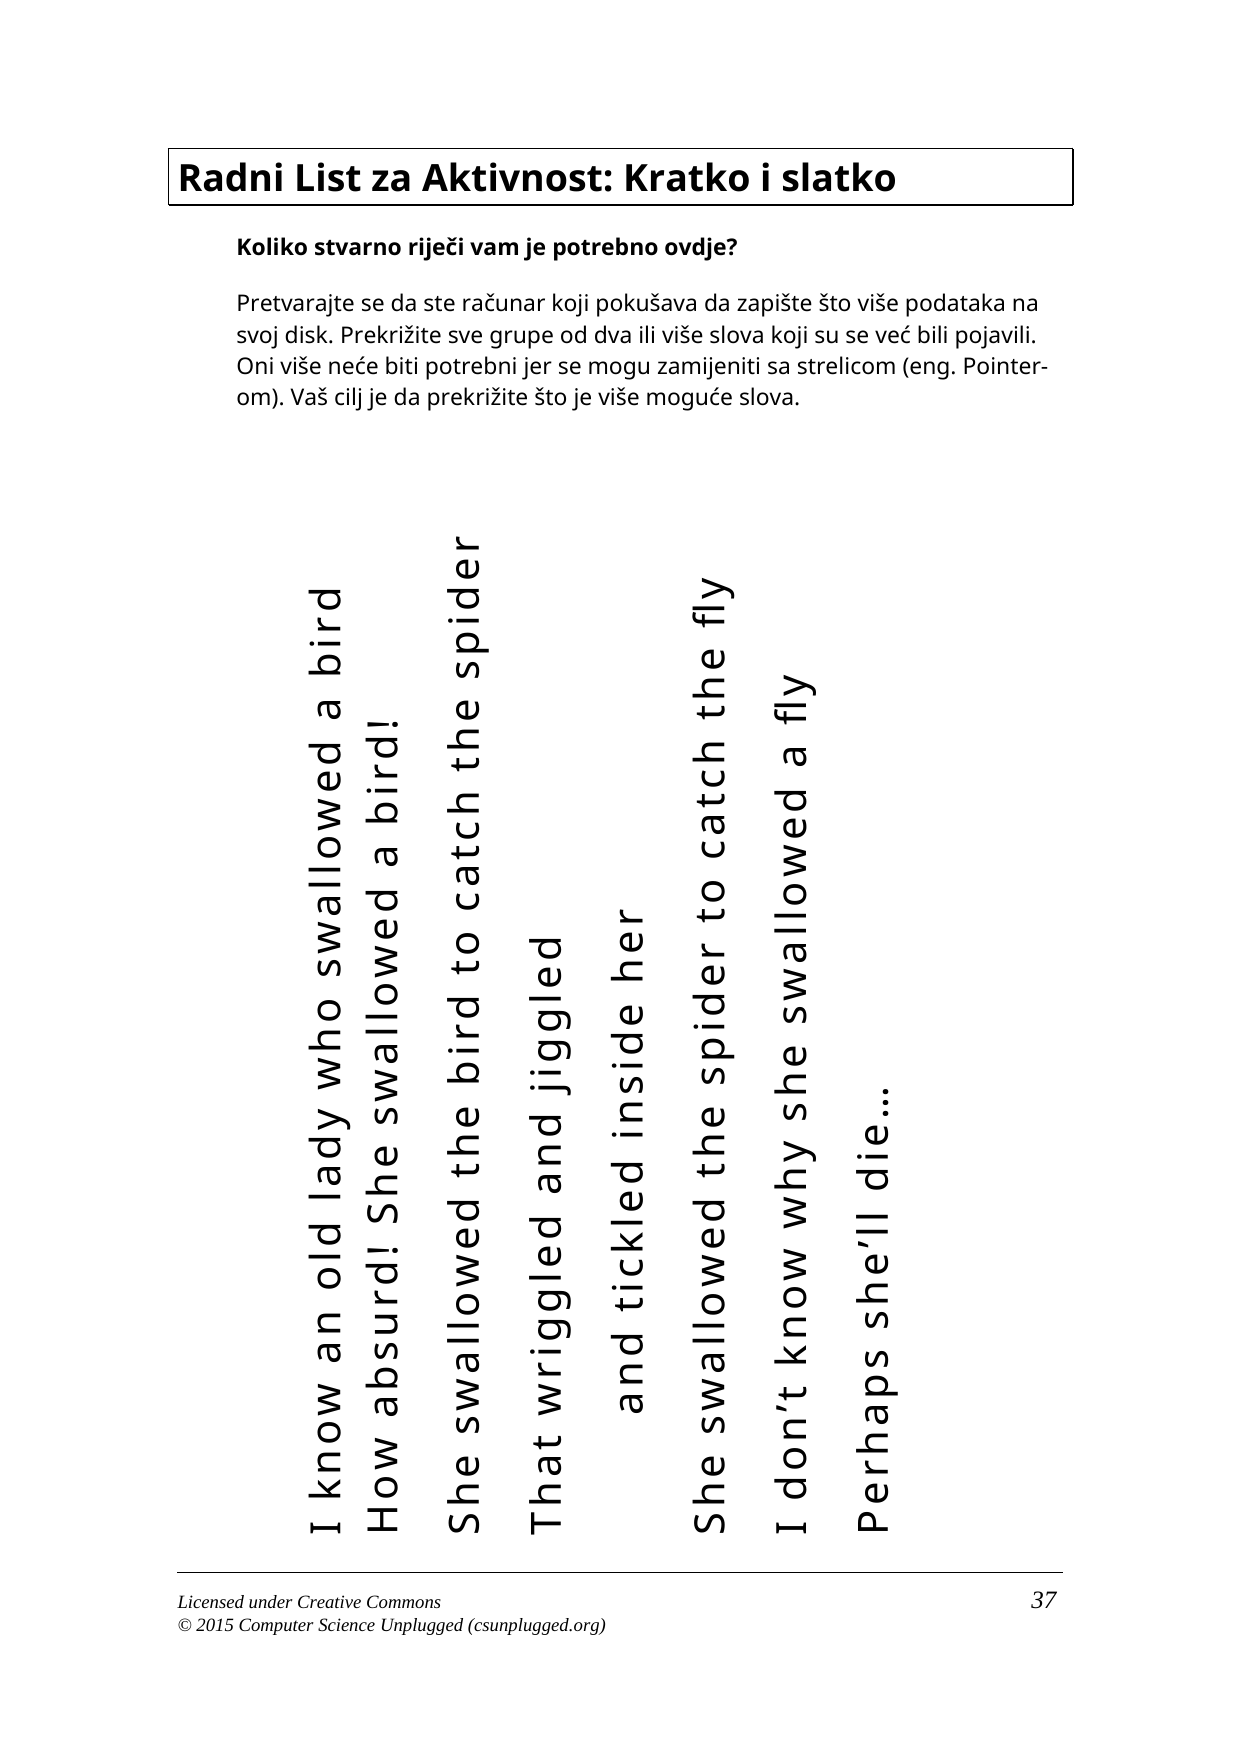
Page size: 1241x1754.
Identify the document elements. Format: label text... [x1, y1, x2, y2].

title Radni List za Aktivnost: Kratko i slatko [169, 149, 1072, 204]
text Koliko stvarno riječi vam je potrebno ovdje? [236, 231, 1063, 262]
text Pretvarajte se da ste računar koji pokušava da zapište što više podataka na svoj disk. Prekrižite sve grupe od dva ili više slova koji su se već bili pojavili. Oni više neće biti potrebni jer se mogu zamijeniti sa strelicom (eng. Pointer-om). Vaš cilj je da prekrižite što je više moguće slova. [236, 287, 1063, 412]
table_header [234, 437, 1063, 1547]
